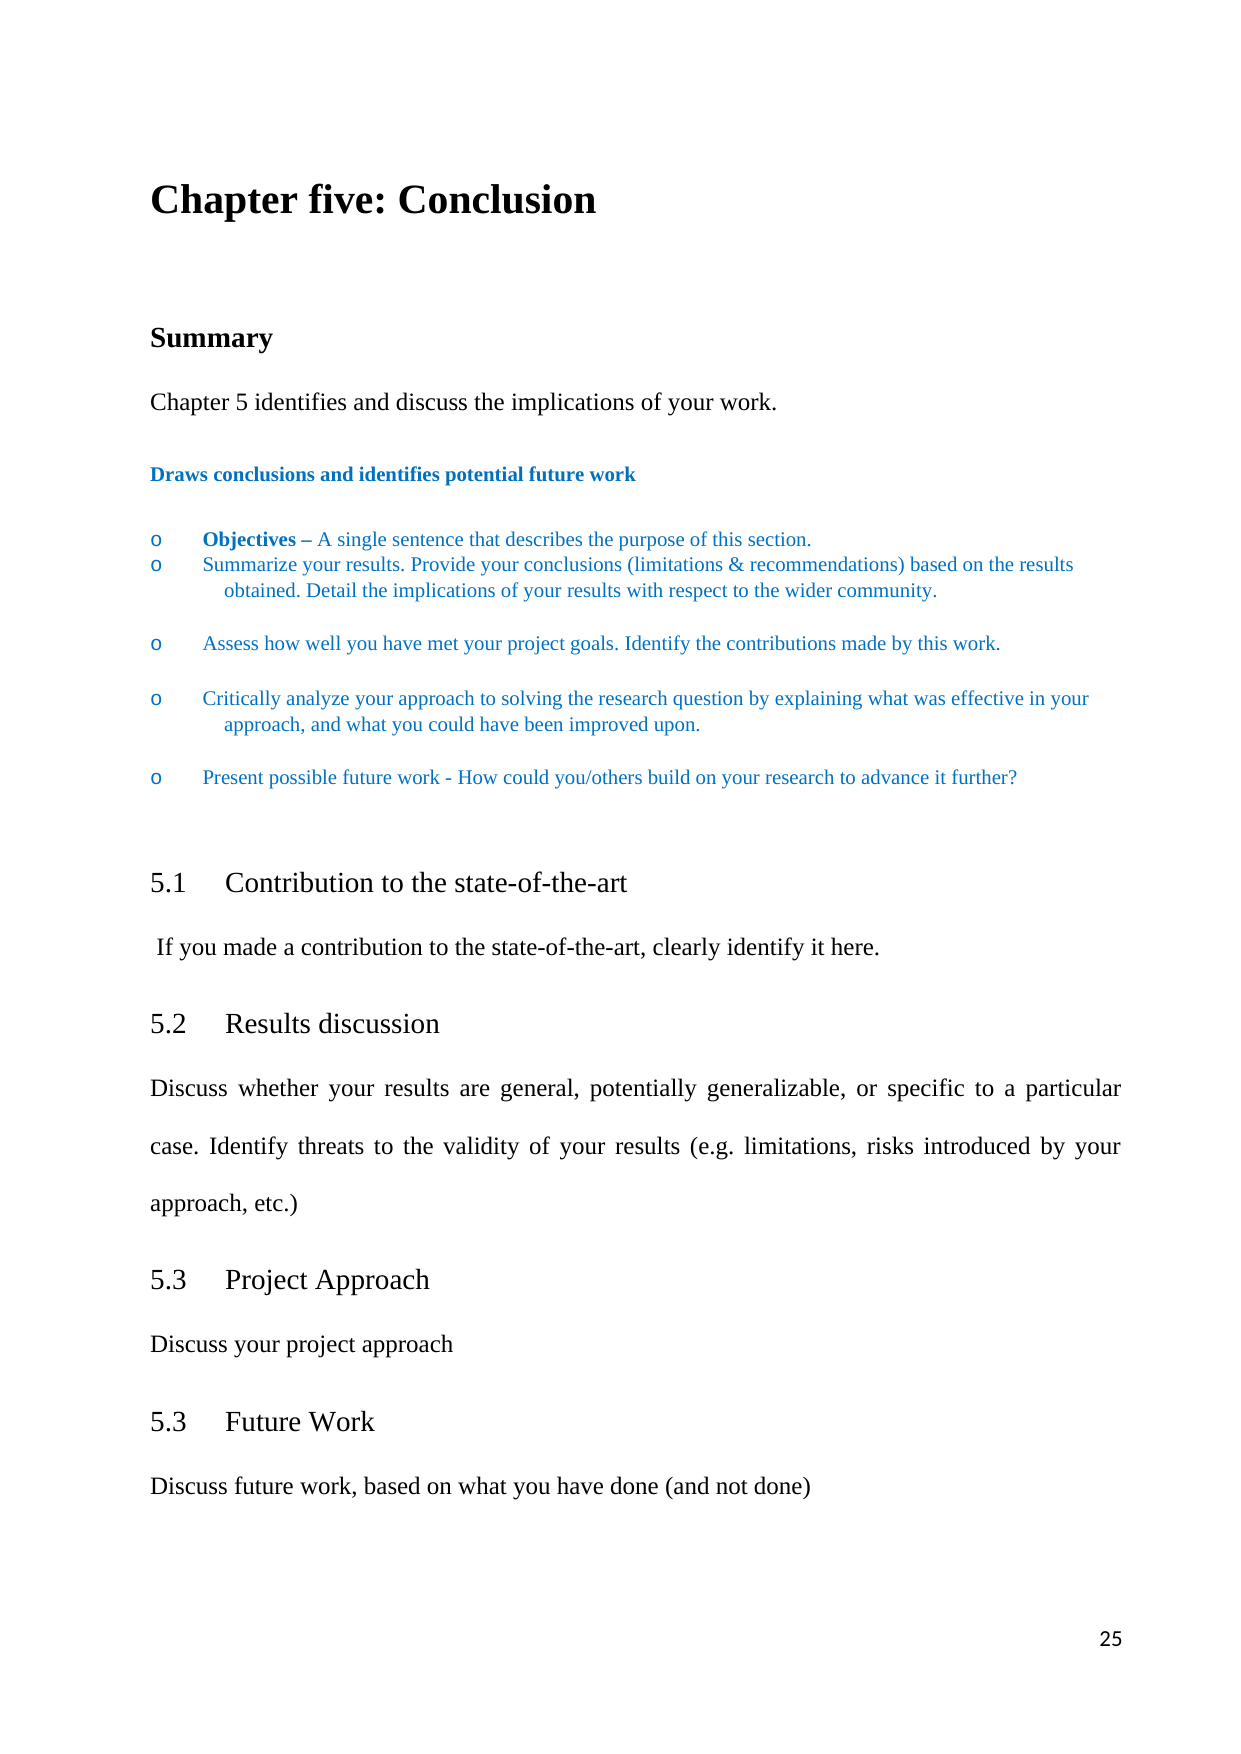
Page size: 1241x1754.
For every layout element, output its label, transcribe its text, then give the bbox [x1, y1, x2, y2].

text Discuss future work, based on what you have done (and not done) [150, 1471, 1122, 1499]
text Chapter 5 identifies and discuss the implications of your work. [150, 387, 1122, 416]
list Present possible future work - How could you/others build on your research to advance it further? [150, 765, 1122, 791]
text 5.2 Results discussion [150, 1006, 1122, 1040]
list Assess how well you have met your project goals. Identify the contributions made by this work. [150, 631, 1122, 657]
text Draws conclusions and identifies potential future work [150, 462, 1122, 486]
text 5.1 Contribution to the state-of-the-art [150, 865, 1122, 898]
text Discuss whether your results are general, potentially generalizable, or specific to a particular case. Identify threats to the validity of your results (e.g. limitations, risks introduced by your approach, etc.) [150, 1073, 1122, 1217]
text 5.3 Future Work [150, 1404, 1122, 1437]
list Objectives – A single sentence that describes the purpose of this section. [150, 526, 1122, 552]
text Discuss your project approach [150, 1329, 1122, 1358]
text Chapter five: Conclusion [150, 175, 1122, 223]
list Critically analyze your approach to solving the research question by explaining what was effective in your approach, and what you could have been improved upon. [150, 686, 1122, 736]
text 5.3 Project Approach [150, 1262, 1122, 1296]
list Summarize your results. Provide your conclusions (limitations & recommendations) based on the results obtained. Detail the implications of your results with respect to the wider community. [150, 552, 1122, 602]
text If you made a contribution to the state-of-the-art, clearly identify it here. [150, 932, 1122, 961]
text Summary [150, 320, 1122, 354]
